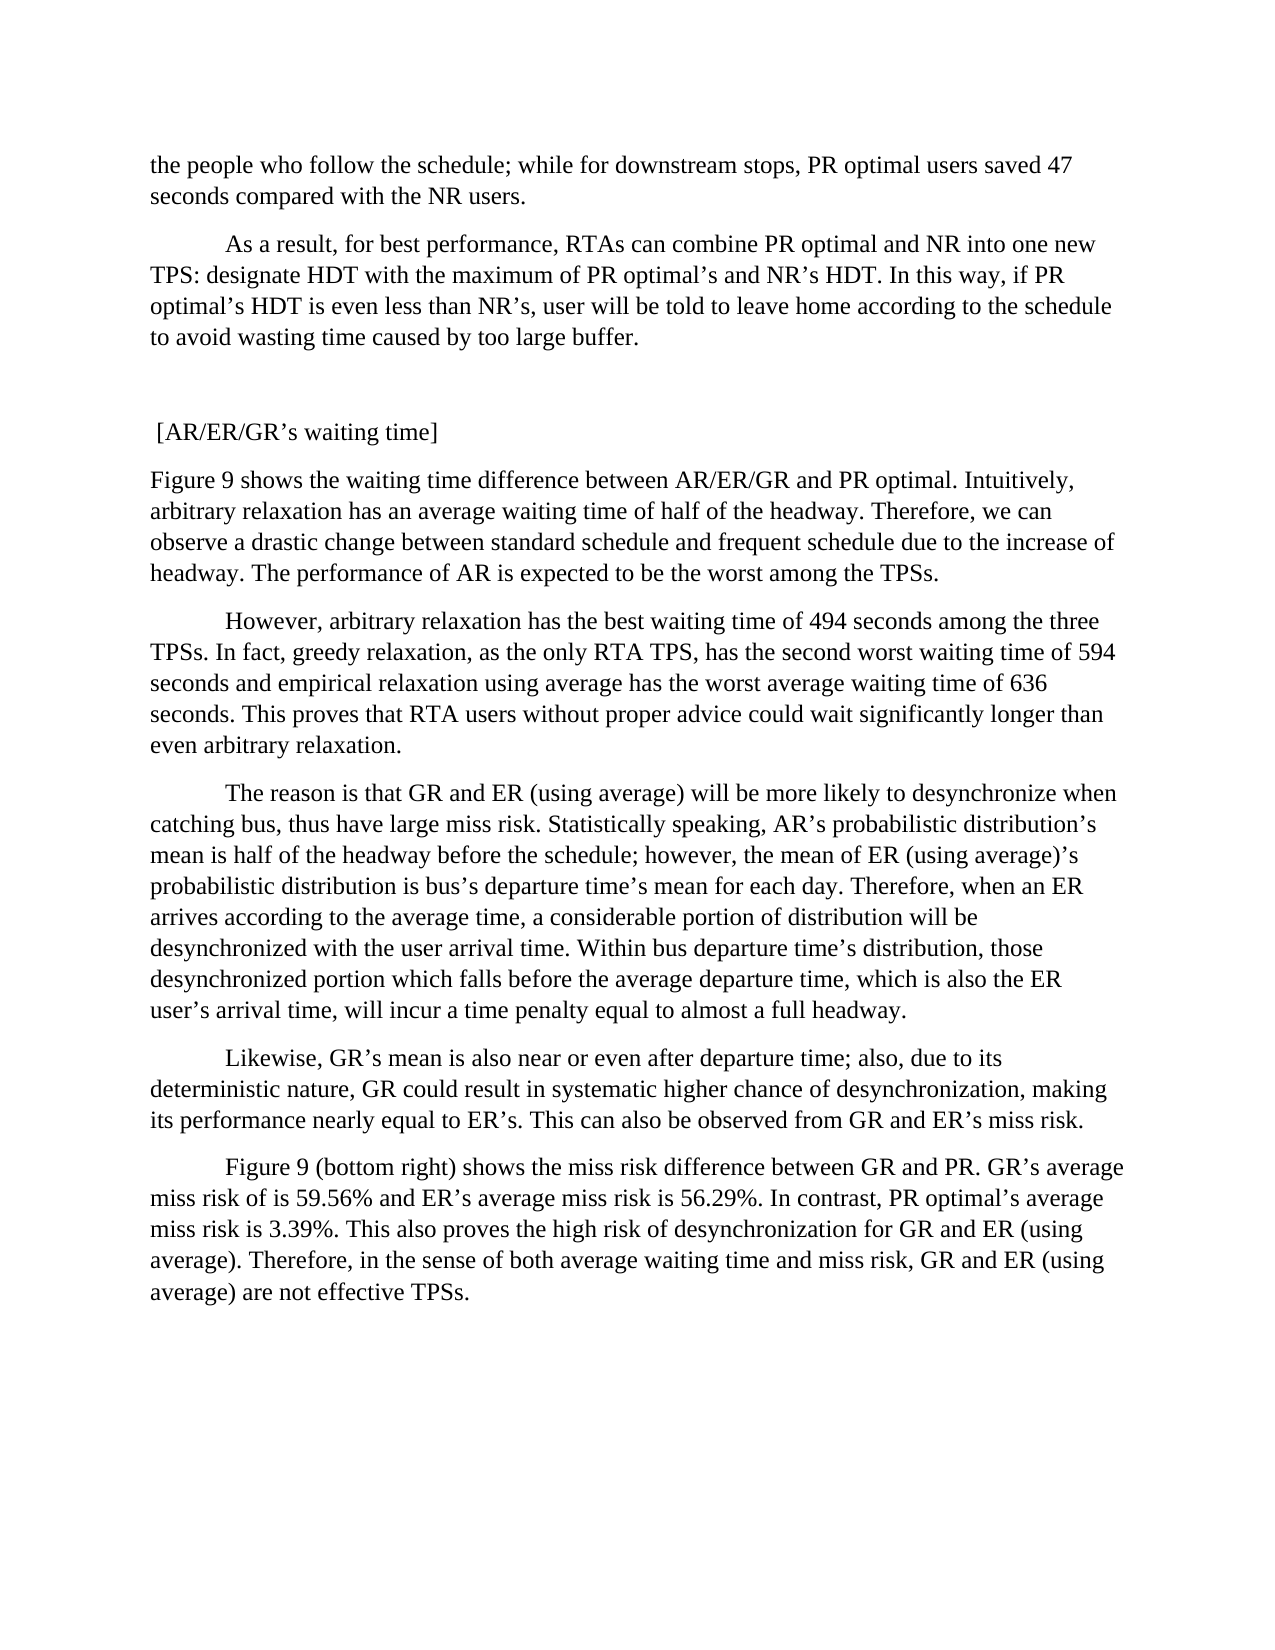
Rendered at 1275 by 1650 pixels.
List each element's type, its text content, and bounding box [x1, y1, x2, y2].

text Figure 9 (bottom right) shows the miss risk difference between GR and PR. GR’s average miss risk of is 59.56% and ER’s average miss risk is 56.29%. In contrast, PR optimal’s average miss risk is 3.39%. This also proves the high risk of desynchronization for GR and ER (using average). Therefore, in the sense of both average waiting time and miss risk, GR and ER (using average) are not effective TPSs. [150, 1152, 1125, 1305]
text As a result, for best performance, RTAs can combine PR optimal and NR into one new TPS: designate HDT with the maximum of PR optimal’s and NR’s HDT. In this way, if PR optimal’s HDT is even less than NR’s, user will be told to leave home according to the schedule to avoid wasting time caused by too large buffer. [150, 229, 1125, 351]
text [150, 150, 1125, 210]
text However, arbitrary relaxation has the best waiting time of 494 seconds among the three TPSs. In fact, greedy relaxation, as the only RTA TPS, has the second worst waiting time of 594 seconds and empirical relaxation using average has the worst average waiting time of 636 seconds. This proves that RTA users without proper advice could wait significantly longer than even arbitrary relaxation. [150, 606, 1125, 759]
text The reason is that GR and ER (using average) will be more likely to desynchronize when catching bus, thus have large miss risk. Statistically speaking, AR’s probabilistic distribution’s mean is half of the headway before the schedule; however, the mean of ER (using average)’s probabilistic distribution is bus’s departure time’s mean for each day. Therefore, when an ER arrives according to the average time, a considerable portion of distribution will be desynchronized with the user arrival time. Within bus departure time’s distribution, those desynchronized portion which falls before the average departure time, which is also the ER user’s arrival time, will incur a time penalty equal to almost a full headway. [150, 778, 1125, 1024]
text Figure 9 shows the waiting time difference between AR/ER/GR and PR optimal. Intuitively, arbitrary relaxation has an average waiting time of half of the headway. Therefore, we can observe a drastic change between standard schedule and frequent schedule due to the increase of headway. The performance of AR is expected to be the worst among the TPSs. [150, 465, 1125, 587]
text [AR/ER/GR’s waiting time] [150, 417, 1125, 446]
text Likewise, GR’s mean is also near or even after departure time; also, due to its deterministic nature, GR could result in systematic higher chance of desynchronization, making its performance nearly equal to ER’s. This can also be observed from GR and ER’s miss risk. [150, 1043, 1125, 1133]
